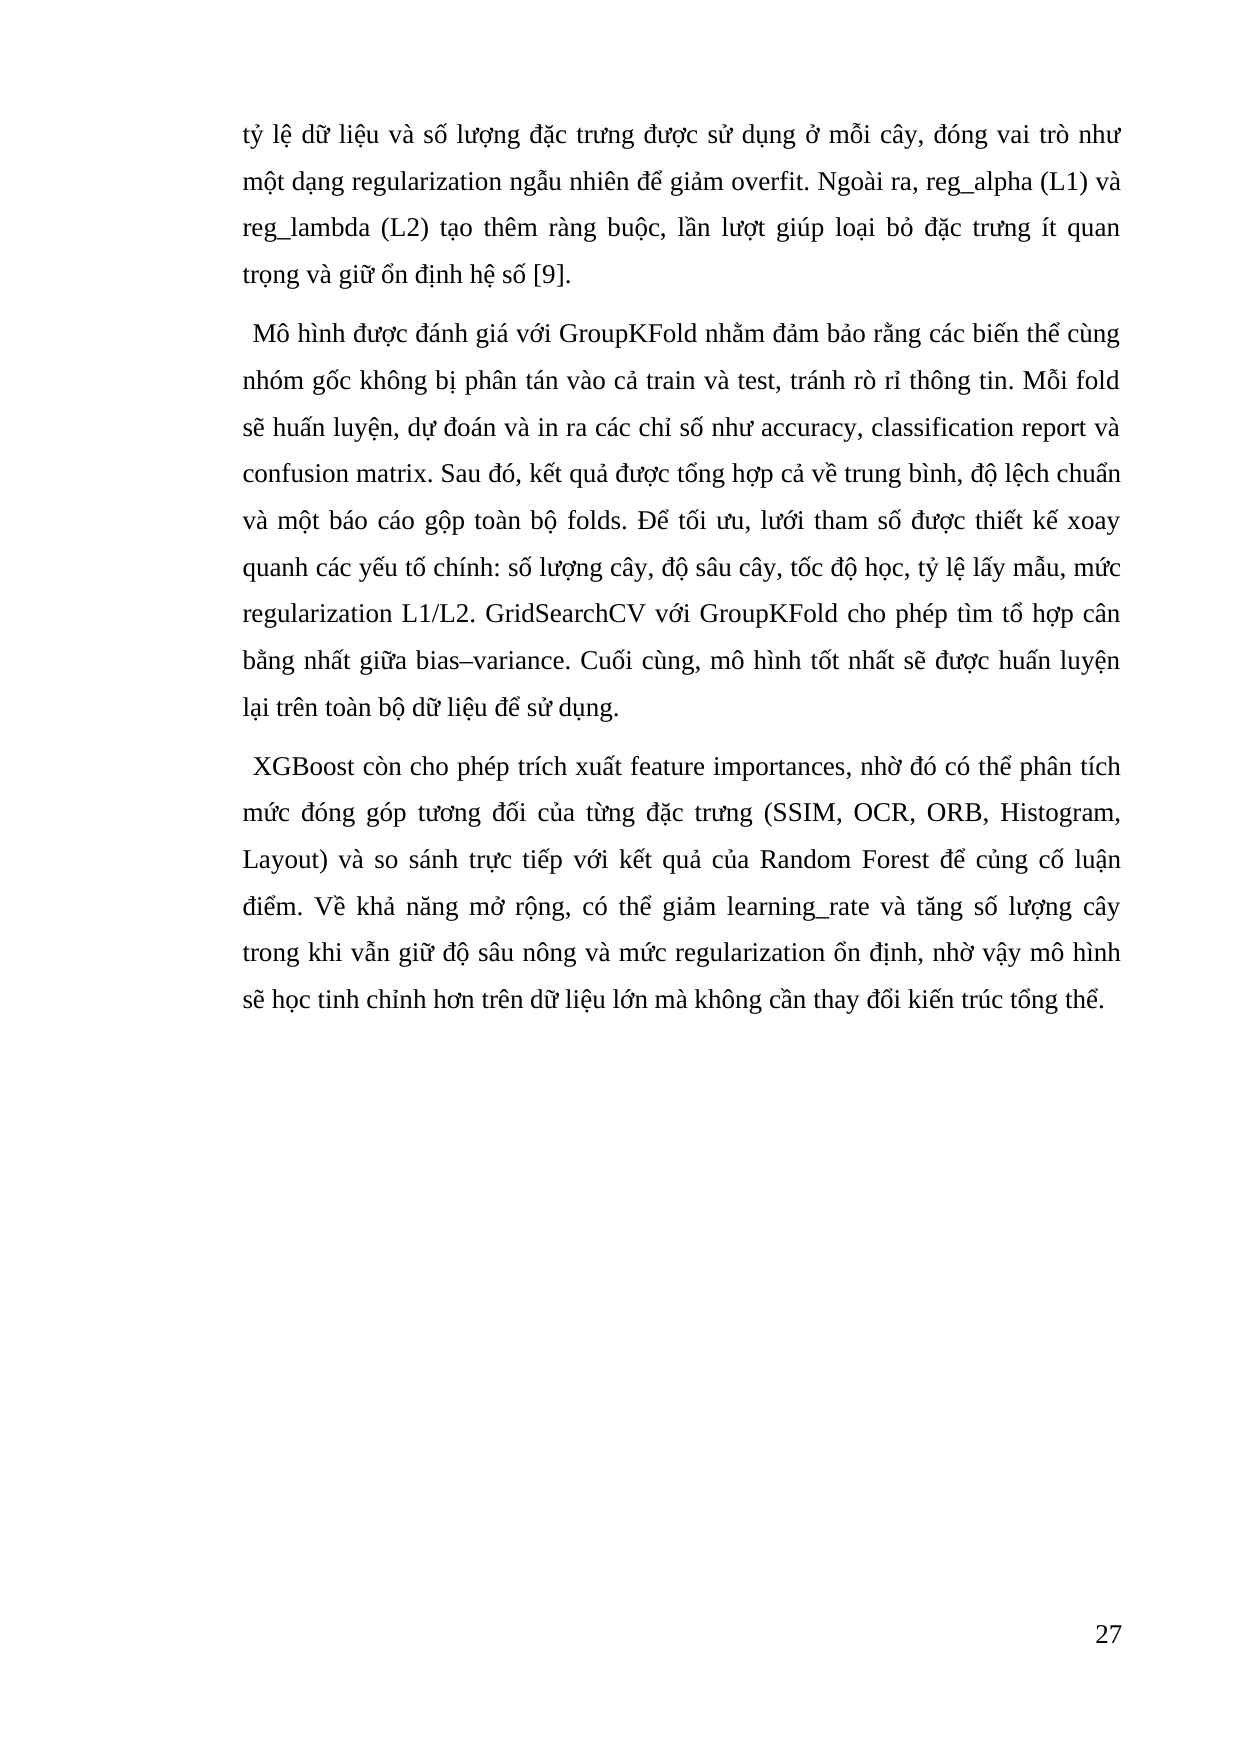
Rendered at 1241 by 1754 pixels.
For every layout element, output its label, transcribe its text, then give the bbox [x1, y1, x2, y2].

text XGBoost còn cho phép trích xuất feature importances, nhờ đó có thể phân tích mức đóng góp tương đối của từng đặc trưng (SSIM, OCR, ORB, Histogram, Layout) và so sánh trực tiếp với kết quả của Random Forest để củng cố luận điểm. Về khả năng mở rộng, có thể giảm learning_rate và tăng số lượng cây trong khi vẫn giữ độ sâu nông và mức regularization ổn định, nhờ vậy mô hình sẽ học tinh chỉnh hơn trên dữ liệu lớn mà không cần thay đổi kiến trúc tổng thể. [242, 750, 1122, 1014]
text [242, 118, 1122, 289]
text Mô hình được đánh giá với GroupKFold nhằm đảm bảo rằng các biến thể cùng nhóm gốc không bị phân tán vào cả train và test, tránh rò rỉ thông tin. Mỗi fold sẽ huấn luyện, dự đoán và in ra các chỉ số như accuracy, classification report và confusion matrix. Sau đó, kết quả được tổng hợp cả về trung bình, độ lệch chuẩn và một báo cáo gộp toàn bộ folds. Để tối ưu, lưới tham số được thiết kế xoay quanh các yếu tố chính: số lượng cây, độ sâu cây, tốc độ học, tỷ lệ lấy mẫu, mức regularization L1/L2. GridSearchCV với GroupKFold cho phép tìm tổ hợp cân bằng nhất giữa bias–variance. Cuối cùng, mô hình tốt nhất sẽ được huấn luyện lại trên toàn bộ dữ liệu để sử dụng. [242, 317, 1122, 722]
